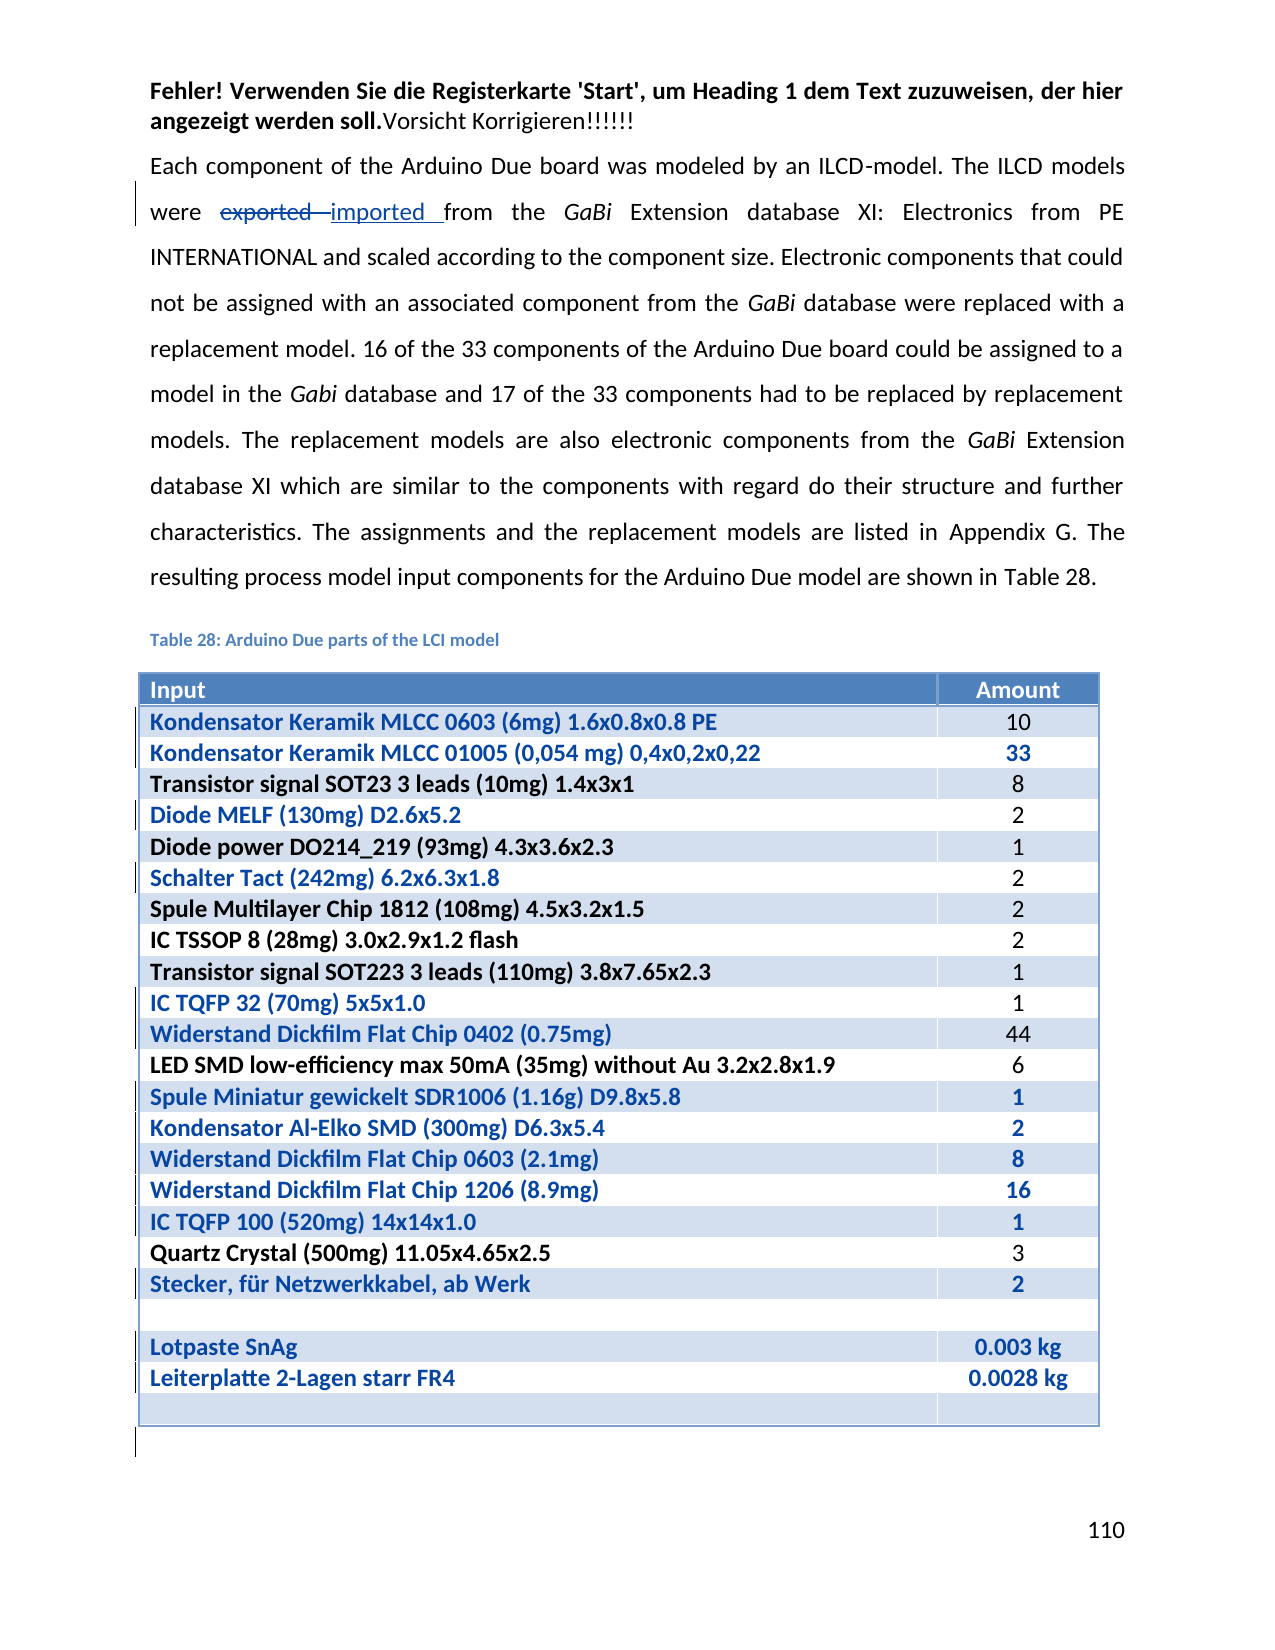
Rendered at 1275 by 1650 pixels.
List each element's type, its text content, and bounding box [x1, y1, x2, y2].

table_cell Transistor signal SOT23 3 leads (10mg) 1.4x3x1 [140, 768, 937, 799]
table_cell 8 [938, 768, 1098, 799]
table_cell Transistor signal SOT223 3 leads (110mg) 3.8x7.65x2.3 [140, 956, 937, 987]
table_cell 16 [938, 1175, 1098, 1206]
table_cell 2 [938, 1112, 1098, 1143]
table_cell 2 [938, 800, 1098, 831]
table_cell 0.003 kg [938, 1331, 1098, 1362]
table_cell Widerstand Dickfilm Flat Chip 0603 (2.1mg) [140, 1143, 937, 1174]
table_cell 2 [938, 893, 1098, 924]
table_cell Spule Miniatur gewickelt SDR1006 (1.16g) D9.8x5.8 [140, 1081, 937, 1112]
table_cell Widerstand Dickfilm Flat Chip 0402 (0.75mg) [140, 1018, 937, 1049]
table_cell Kondensator Keramik MLCC 0603 (6mg) 1.6x0.8x0.8 PE [140, 707, 937, 737]
table_cell Stecker, für Netzwerkkabel, ab Werk [140, 1268, 937, 1299]
table_cell Diode MELF (130mg) D2.6x5.2 [140, 800, 937, 831]
table_cell Kondensator Keramik MLCC 01005 (0,054 mg) 0,4x0,2x0,22 [140, 737, 937, 768]
table_cell 1 [938, 987, 1098, 1018]
table_cell 1 [938, 1081, 1098, 1112]
table_cell Widerstand Dickfilm Flat Chip 1206 (8.9mg) [140, 1175, 937, 1206]
table_cell IC TSSOP 8 (28mg) 3.0x2.9x1.2 flash [140, 925, 937, 956]
table_cell 2 [938, 1268, 1098, 1299]
table_cell Quartz Crystal (500mg) 11.05x4.65x2.5 [140, 1237, 937, 1268]
table_cell 44 [938, 1018, 1098, 1049]
table_cell 10 [938, 707, 1098, 737]
text Each component of the Arduino Due board was modeled by an ILCD-model. The ILCD models were from the GaBi Extension database XI: Electronics from PE INTERNATIONAL and scaled according to the component size. Electronic components that could not be assigned with an associated component from the GaBi database were replaced with a replacement model. 16 of the 33 components of the Arduino Due board could be assigned to a model in the Gabi database and 17 of the 33 components had to be replaced by replacement models. The replacement models are also electronic components from the GaBi Extension database XI which are similar to the components with regard do their structure and further characteristics. The assignments and the replacement models are listed in Appendix G. The resulting process model input components for the Arduino Due model are shown in Table 28. [150, 150, 1125, 592]
table_cell Lotpaste SnAg [140, 1331, 937, 1362]
table_cell Diode power DO214_219 (93mg) 4.3x3.6x2.3 [140, 831, 937, 862]
table_header Input [140, 674, 936, 704]
table_cell 2 [938, 862, 1098, 893]
table_cell 6 [938, 1050, 1098, 1081]
table_cell [938, 1300, 1098, 1331]
table_cell 0.0028 kg [938, 1362, 1098, 1393]
table_cell LED SMD low-efficiency max 50mA (35mg) without Au 3.2x2.8x1.9 [140, 1050, 937, 1081]
table_cell Spule Multilayer Chip 1812 (108mg) 4.5x3.2x1.5 [140, 893, 937, 924]
table_cell Kondensator Al-Elko SMD (300mg) D6.3x5.4 [140, 1112, 937, 1143]
table_cell [938, 1393, 1098, 1424]
table_cell 8 [938, 1143, 1098, 1174]
table_cell [140, 1300, 937, 1331]
table_cell IC TQFP 32 (70mg) 5x5x1.0 [140, 987, 937, 1018]
table_cell 1 [938, 831, 1098, 862]
table_cell Schalter Tact (242mg) 6.2x6.3x1.8 [140, 862, 937, 893]
table_cell [140, 1393, 937, 1424]
table_cell 33 [938, 737, 1098, 768]
table_cell 2 [938, 925, 1098, 956]
table_cell Leiterplatte 2-Lagen starr FR4 [140, 1362, 937, 1393]
table_cell 3 [938, 1237, 1098, 1268]
table_cell 1 [938, 956, 1098, 987]
table_cell IC TQFP 100 (520mg) 14x14x1.0 [140, 1206, 937, 1237]
table_header Amount [939, 674, 1098, 704]
table_cell 1 [938, 1206, 1098, 1237]
